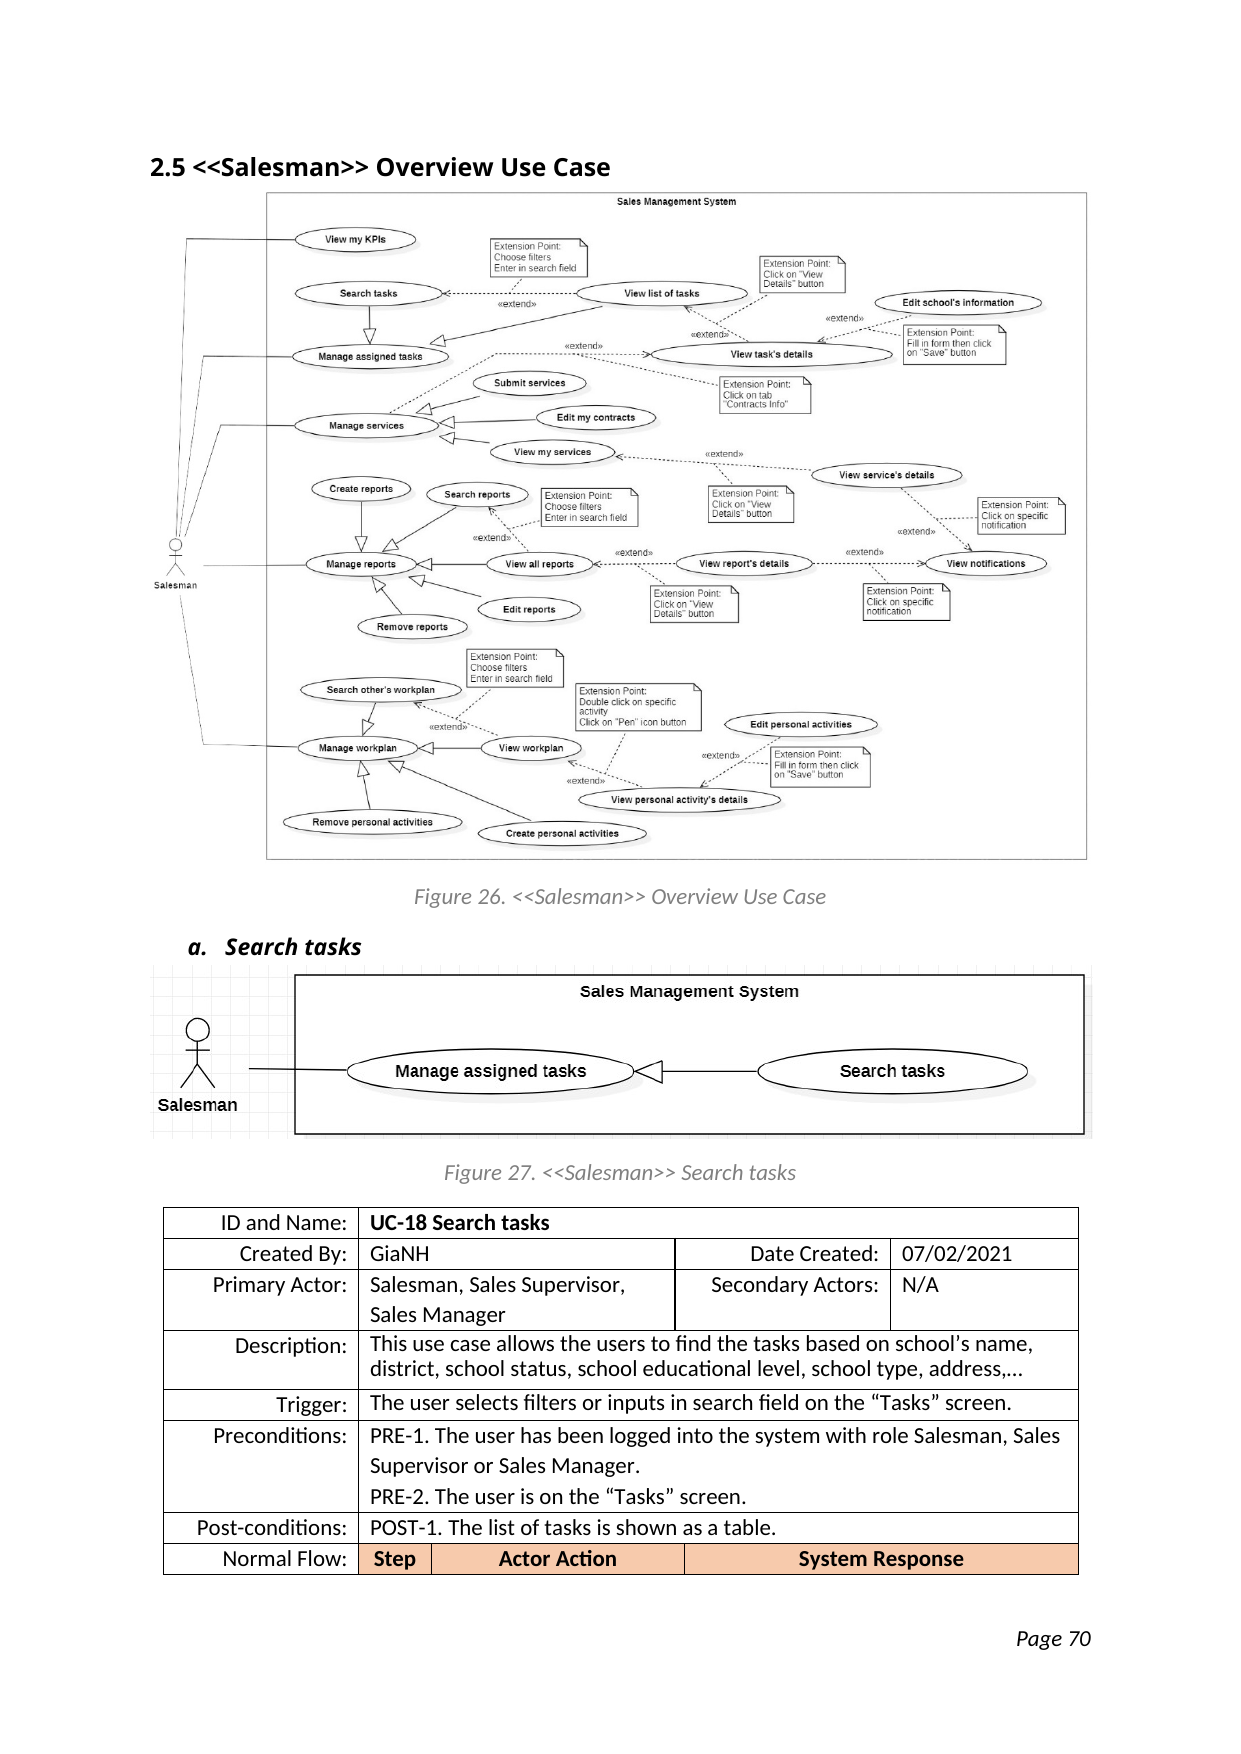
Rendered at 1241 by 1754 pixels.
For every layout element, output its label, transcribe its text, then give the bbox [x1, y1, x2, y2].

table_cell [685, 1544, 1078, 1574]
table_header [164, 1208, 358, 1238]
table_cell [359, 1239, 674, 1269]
subtitle Search tasks [187, 931, 1093, 962]
picture [150, 186, 1093, 864]
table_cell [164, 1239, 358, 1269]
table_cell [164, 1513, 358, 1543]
subtitle 2.5 <<Salesman>> Overview Use Case [150, 150, 1093, 184]
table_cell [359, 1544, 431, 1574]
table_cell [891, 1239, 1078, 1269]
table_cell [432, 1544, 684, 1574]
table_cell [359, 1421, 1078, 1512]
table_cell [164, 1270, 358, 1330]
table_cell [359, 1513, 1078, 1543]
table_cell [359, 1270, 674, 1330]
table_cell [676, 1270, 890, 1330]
text Figure 27. <<Salesman>> Search tasks [150, 1158, 1093, 1186]
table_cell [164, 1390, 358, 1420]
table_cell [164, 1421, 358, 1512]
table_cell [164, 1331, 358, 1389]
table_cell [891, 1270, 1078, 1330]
text Figure 26. <<Salesman>> Overview Use Case [150, 882, 1093, 910]
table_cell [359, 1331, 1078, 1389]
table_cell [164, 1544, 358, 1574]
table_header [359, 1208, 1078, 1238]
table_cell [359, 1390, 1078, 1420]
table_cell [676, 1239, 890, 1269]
picture [150, 965, 1093, 1139]
